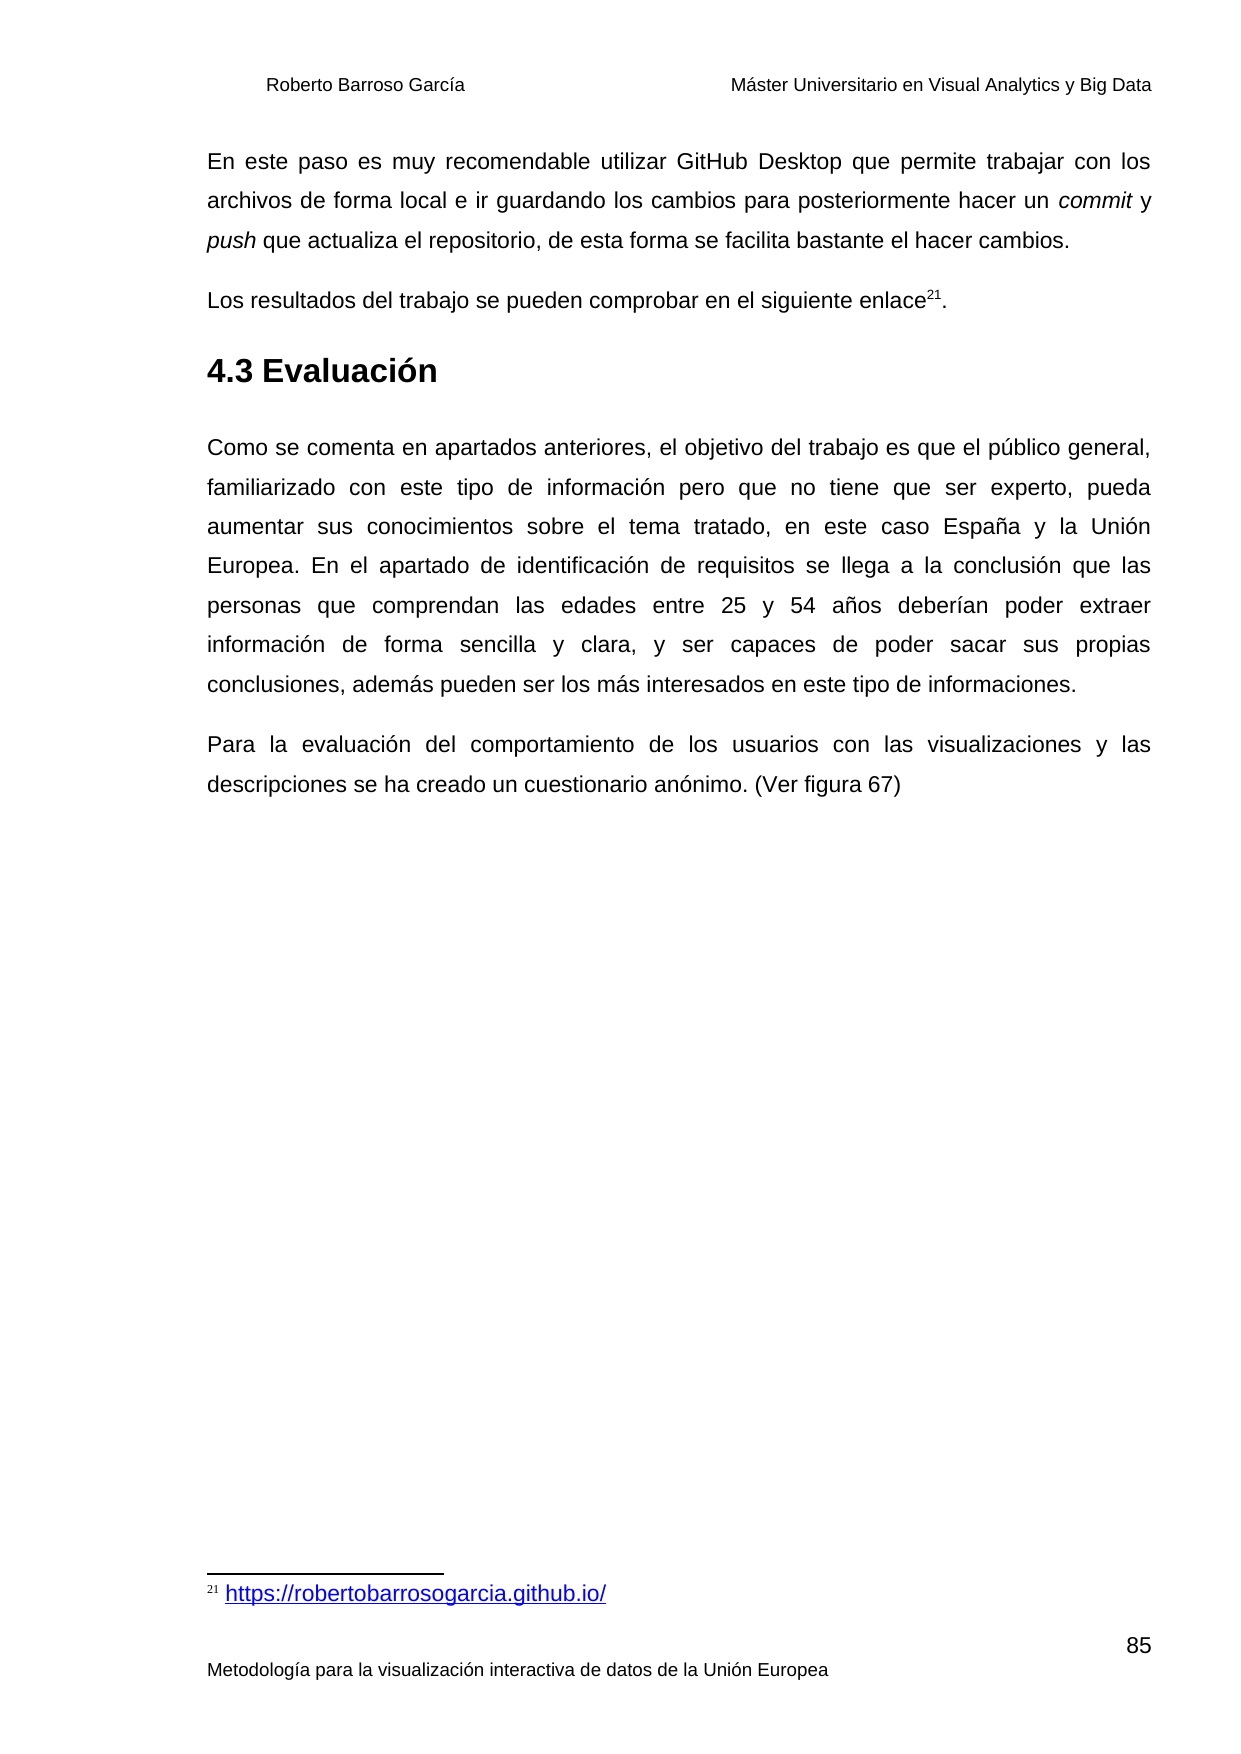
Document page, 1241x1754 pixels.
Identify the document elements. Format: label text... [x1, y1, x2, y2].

subtitle Evaluación [207, 351, 1152, 390]
text En este paso es muy recomendable utilizar GitHub Desktop que permite trabajar con los archivos de forma local e ir guardando los cambios para posteriormente hacer un commit y push que actualiza el repositorio, de esta forma se facilita bastante el hacer cambios. [207, 148, 1152, 253]
text Como se comenta en apartados anteriores, el objetivo del trabajo es que el público general, familiarizado con este tipo de información pero que no tiene que ser experto, pueda aumentar sus conocimientos sobre el tema tratado, en este caso España y la Unión Europea. En el apartado de identificación de requisitos se llega a la conclusión que las personas que comprendan las edades entre 25 y 54 años deberían poder extraer información de forma sencilla y clara, y ser capaces de poder sacar sus propias conclusiones, además pueden ser los más interesados en este tipo de informaciones. [207, 434, 1152, 697]
text Los resultados del trabajo se pueden comprobar en el siguiente enlace. [207, 287, 1152, 313]
text Para la evaluación del comportamiento de los usuarios con las visualizaciones y las descripciones se ha creado un cuestionario anónimo. (Ver figura 67) [207, 731, 1152, 797]
